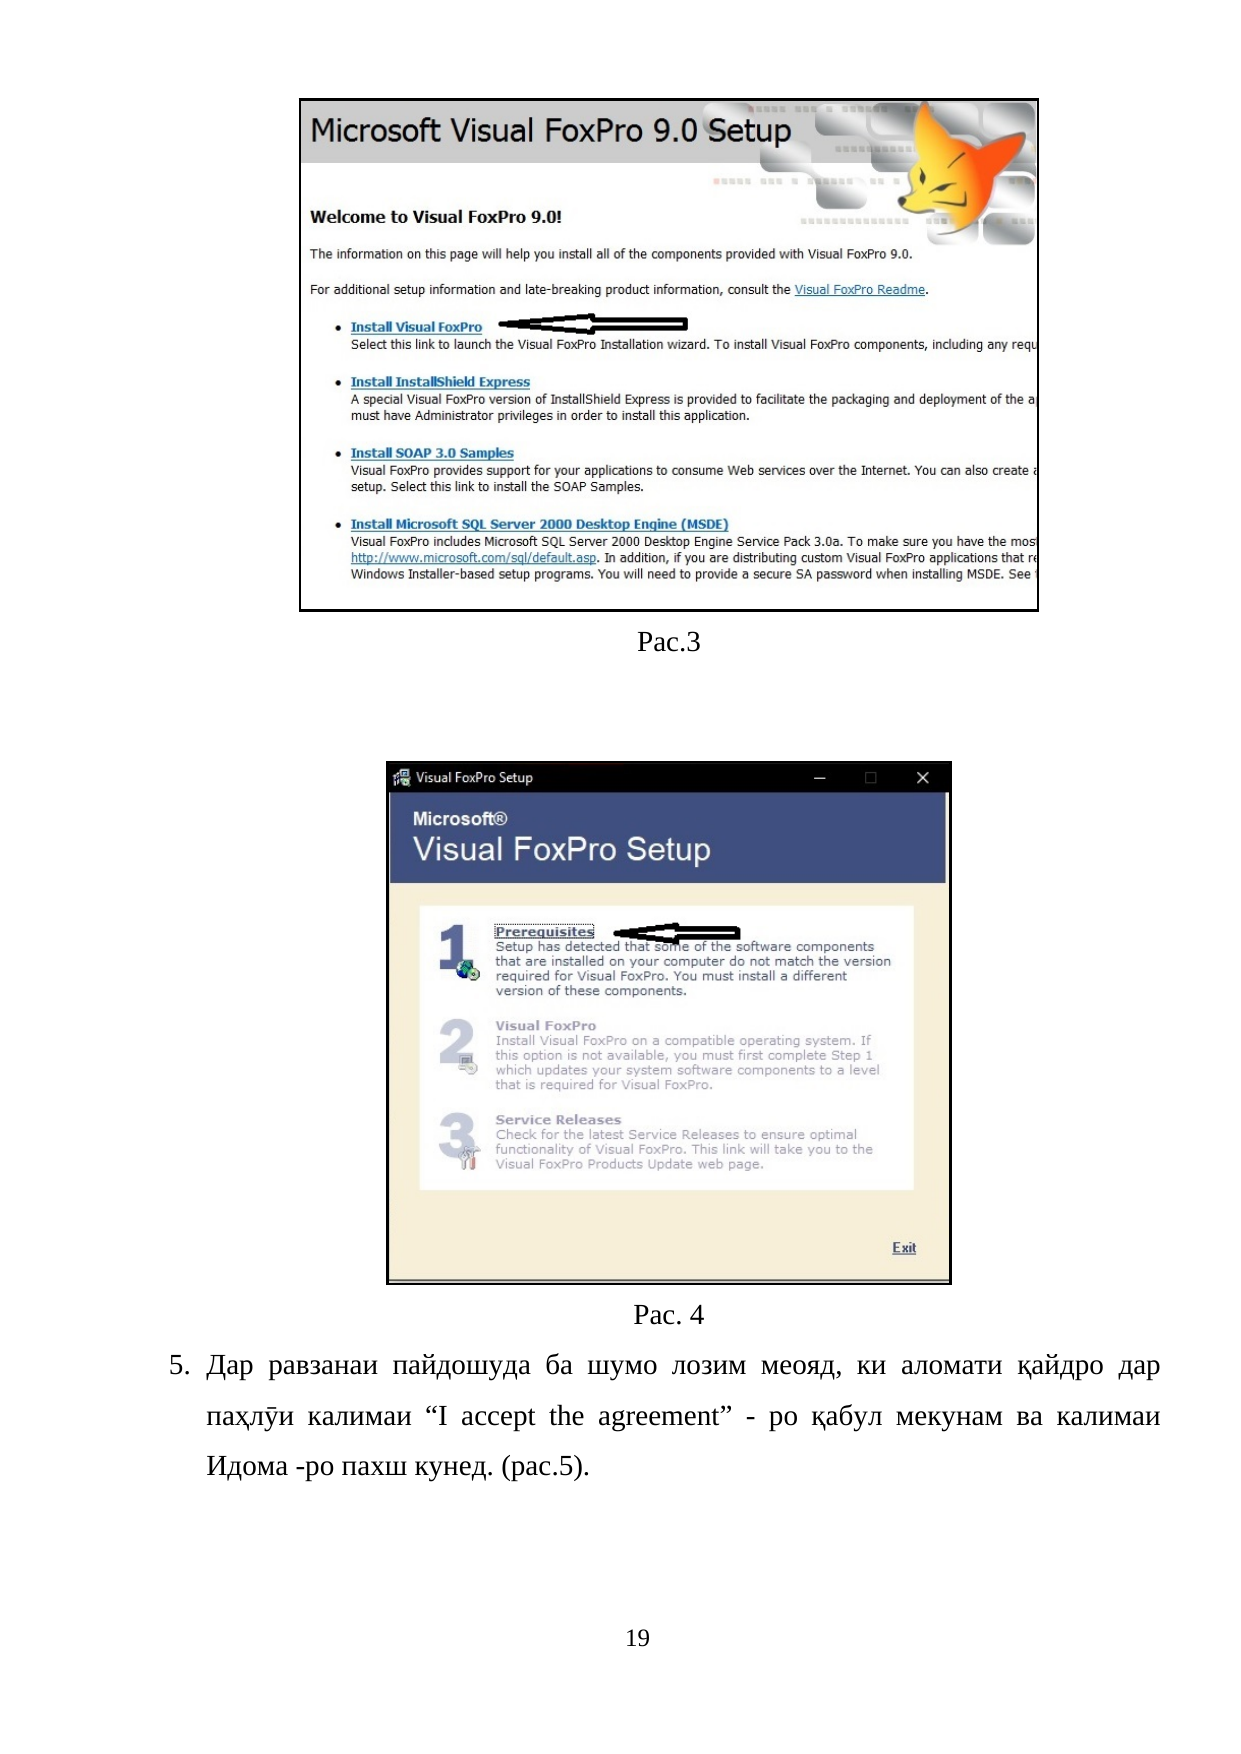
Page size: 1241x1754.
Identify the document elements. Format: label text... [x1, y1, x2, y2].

text Рас.3 [175, 624, 1162, 658]
list Дар равзанаи пайдошуда ба шумо лозим меояд, ки аломати қайдро дар паҳлӯи калимаи “I accept the agreement” - ро қабул мекунам ва калимаи Идома -ро пахш кунед. (рас.5). [169, 1347, 1162, 1482]
text Рас. 4 [175, 1297, 1162, 1331]
picture [301, 101, 1037, 609]
picture [389, 763, 949, 1283]
